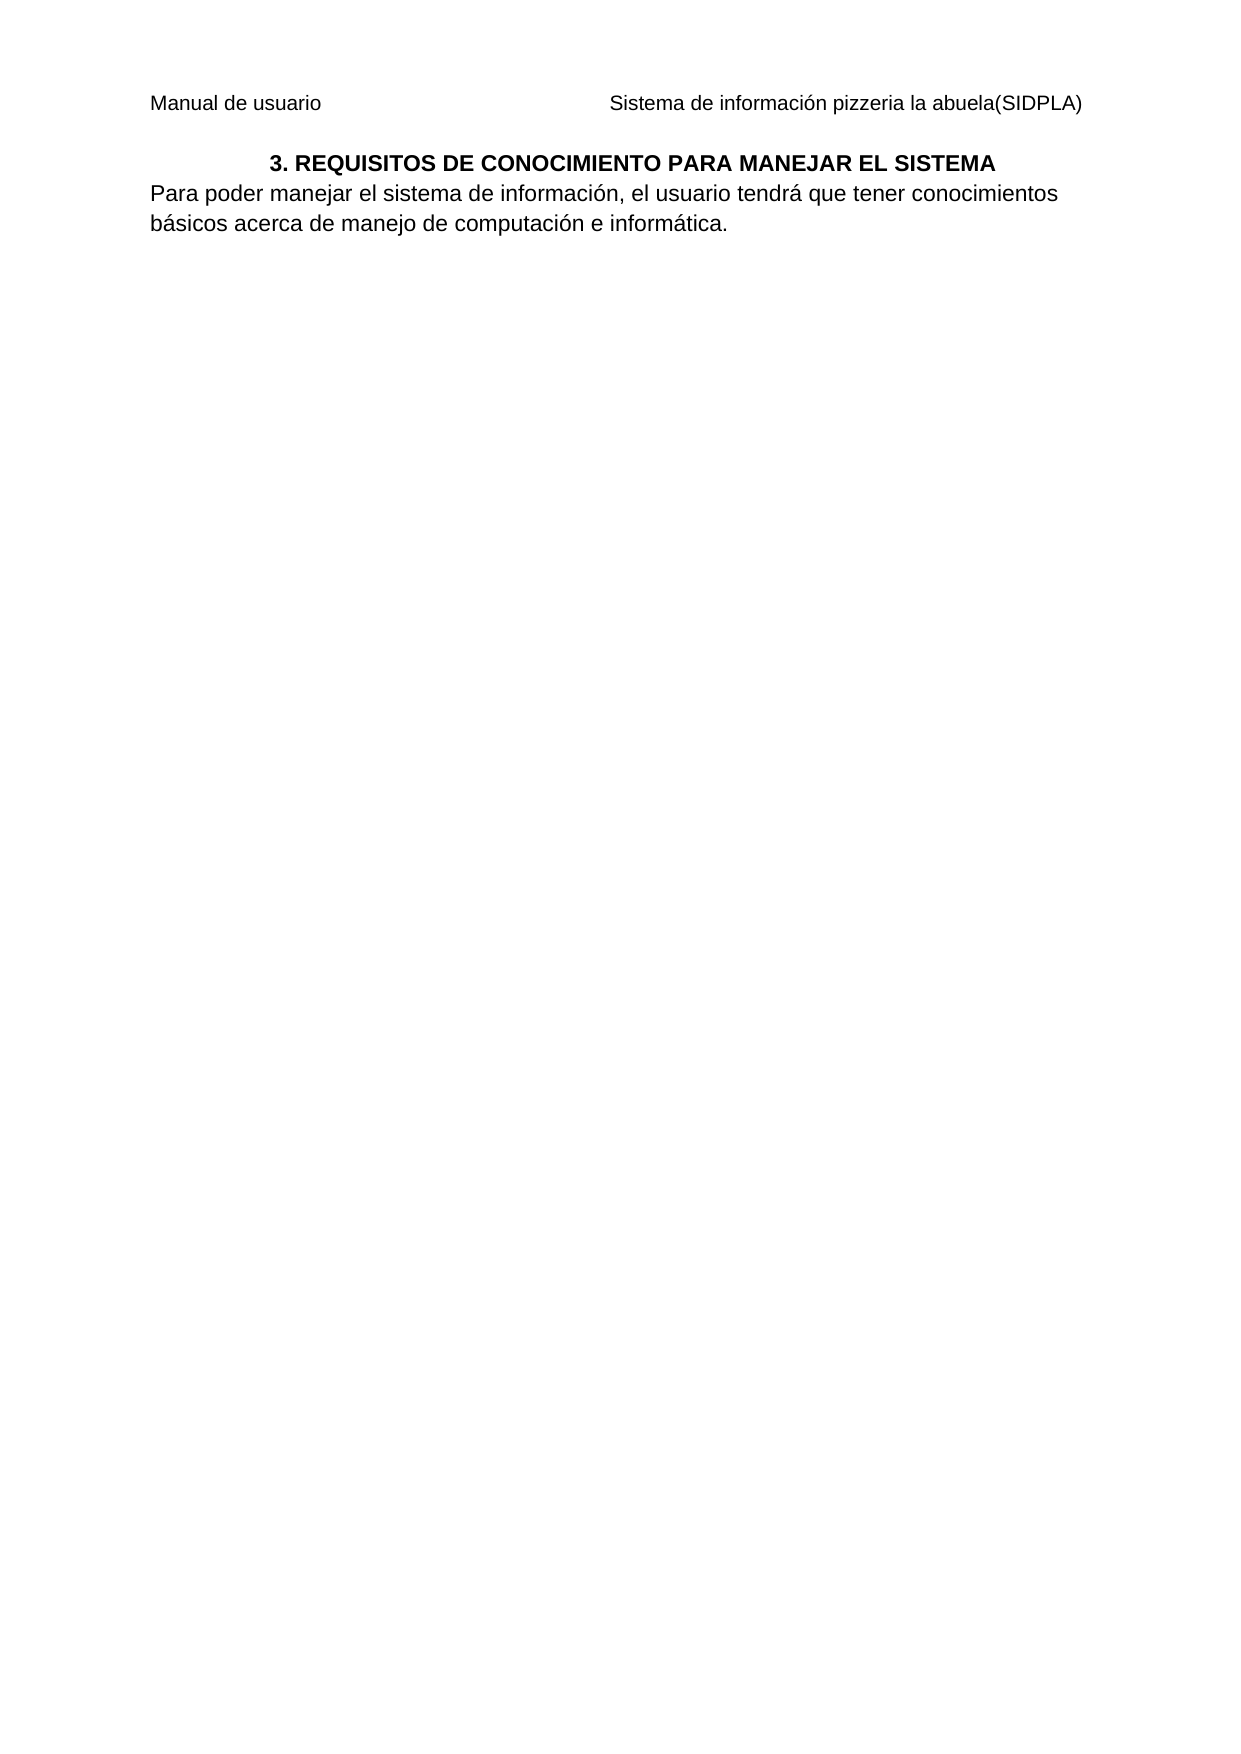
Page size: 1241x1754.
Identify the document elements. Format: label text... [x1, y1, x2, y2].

text Para poder manejar el sistema de información, el usuario tendrá que tener conocimientos básicos acerca de manejo de computación e informática. [150, 180, 1090, 237]
text 3. REQUISITOS DE CONOCIMIENTO PARA MANEJAR EL SISTEMA [150, 150, 1090, 176]
